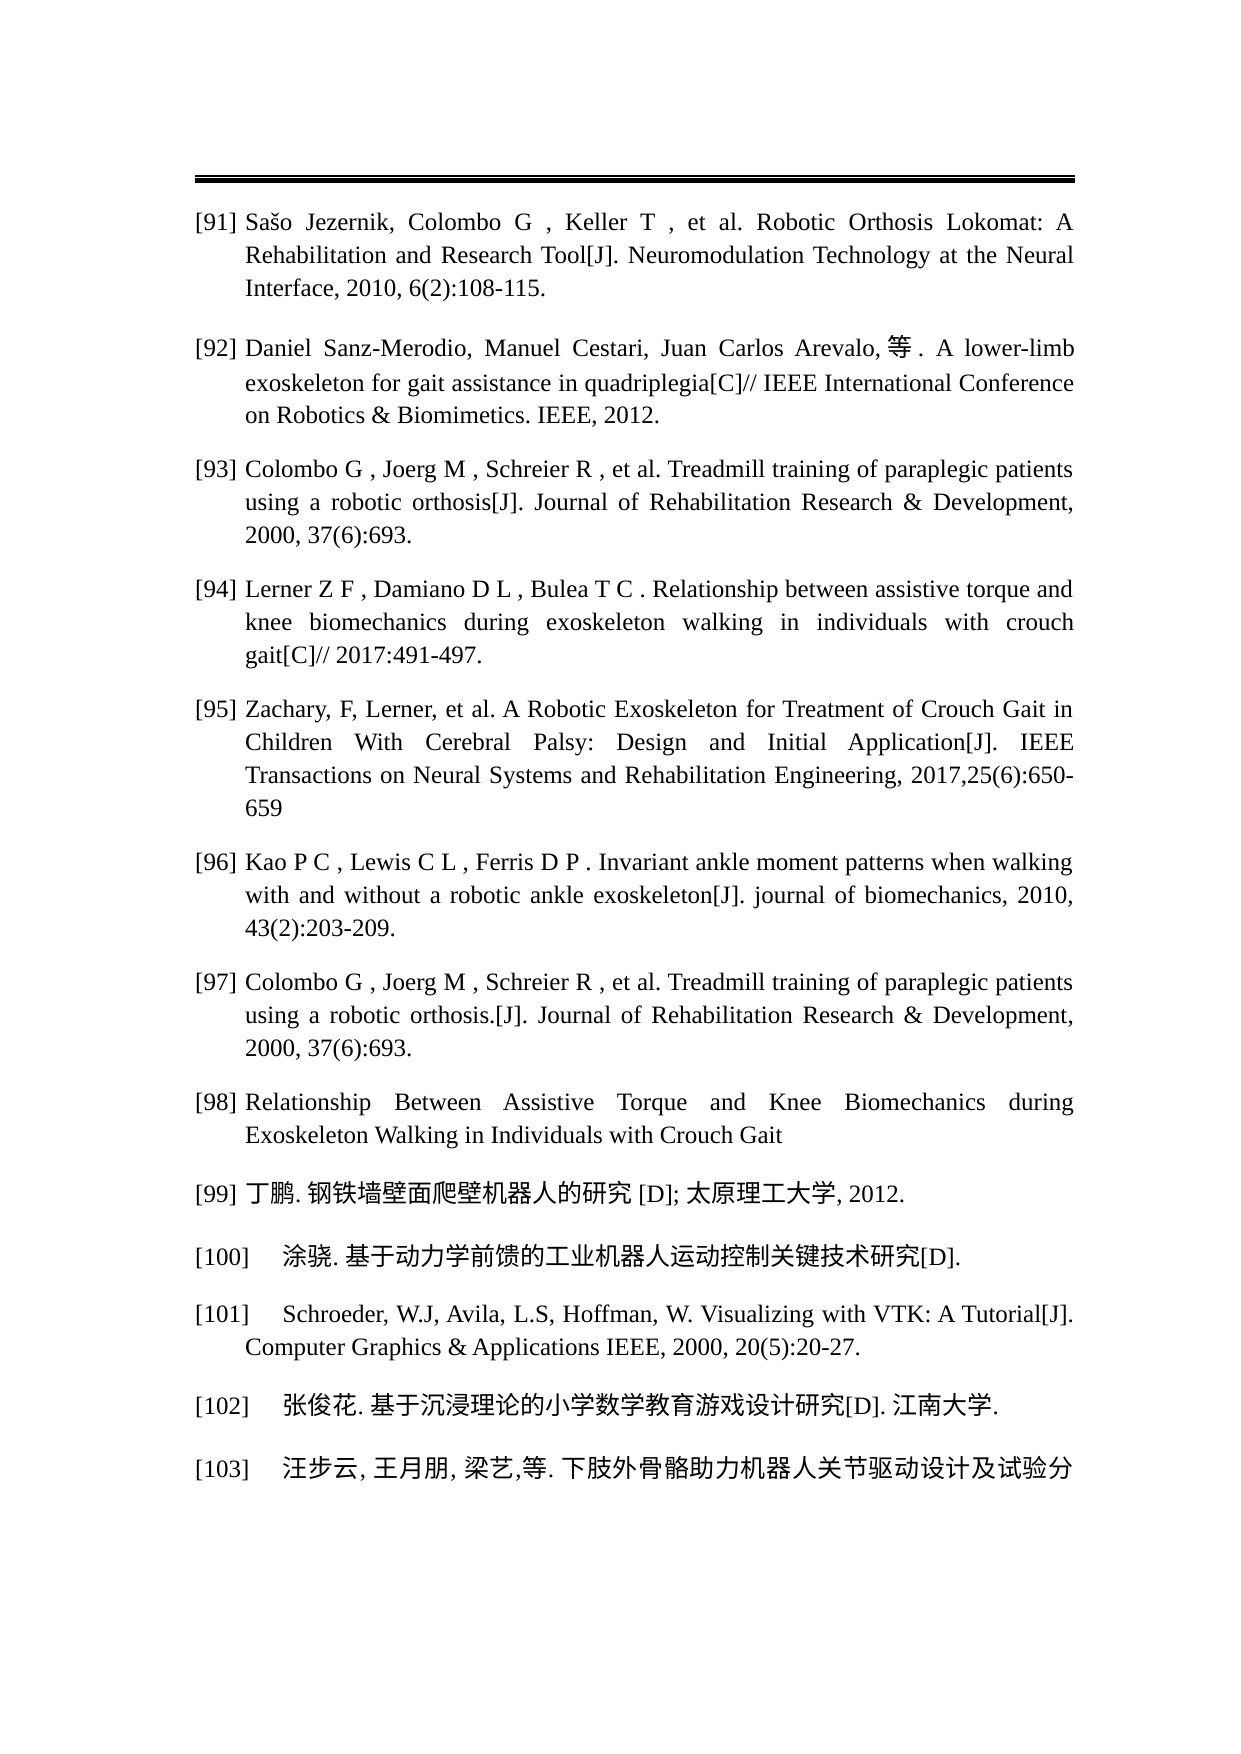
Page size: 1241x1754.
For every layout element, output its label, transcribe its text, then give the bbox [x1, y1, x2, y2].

list 张俊花. 基于沉浸理论的小学数学教育游戏设计研究[D]. 江南大学. [195, 1386, 1075, 1422]
list Colombo G , Joerg M , Schreier R , et al. Treadmill training of paraplegic patients using a robotic orthosis[J]. Journal of Rehabilitation Research & Development, 2000, 37(6):693. [195, 454, 1075, 549]
list Sašo Jezernik, Colombo G , Keller T , et al. Robotic Orthosis Lokomat: A Rehabilitation and Research Tool[J]. Neuromodulation Technology at the Neural Interface, 2010, 6(2):108-115. [195, 207, 1075, 302]
list Lerner Z F , Damiano D L , Bulea T C . Relationship between assistive torque and knee biomechanics during exoskeleton walking in individuals with crouch gait[C]// 2017:491-497. [195, 574, 1075, 669]
list Colombo G , Joerg M , Schreier R , et al. Treadmill training of paraplegic patients using a robotic orthosis.[J]. Journal of Rehabilitation Research & Development, 2000, 37(6):693. [195, 967, 1075, 1062]
list Daniel Sanz-Merodio, Manuel Cestari, Juan Carlos Arevalo,等. A lower-limb exoskeleton for gait assistance in quadriplegia[C]// IEEE International Conference on Robotics & Biomimetics. IEEE, 2012. [195, 327, 1075, 429]
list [195, 1448, 1075, 1484]
list 丁鹏. 钢铁墙壁面爬壁机器人的研究 [D]; 太原理工大学, 2012. [195, 1174, 1075, 1210]
list Kao P C , Lewis C L , Ferris D P . Invariant ankle moment patterns when walking with and without a robotic ankle exoskeleton[J]. journal of biomechanics, 2010, 43(2):203-209. [195, 847, 1075, 942]
list Zachary, F, Lerner, et al. A Robotic Exoskeleton for Treatment of Crouch Gait in Children With Cerebral Palsy: Design and Initial Application[J]. IEEE Transactions on Neural Systems and Rehabilitation Engineering, 2017,25(6):650-659 [195, 694, 1075, 822]
list Relationship Between Assistive Torque and Knee Biomechanics during Exoskeleton Walking in Individuals with Crouch Gait [195, 1087, 1075, 1149]
list Schroeder, W.J, Avila, L.S, Hoffman, W. Visualizing with VTK: A Tutorial[J]. Computer Graphics & Applications IEEE, 2000, 20(5):20-27. [195, 1299, 1075, 1361]
list 涂骁. 基于动力学前馈的工业机器人运动控制关键技术研究[D]. [195, 1236, 1075, 1273]
